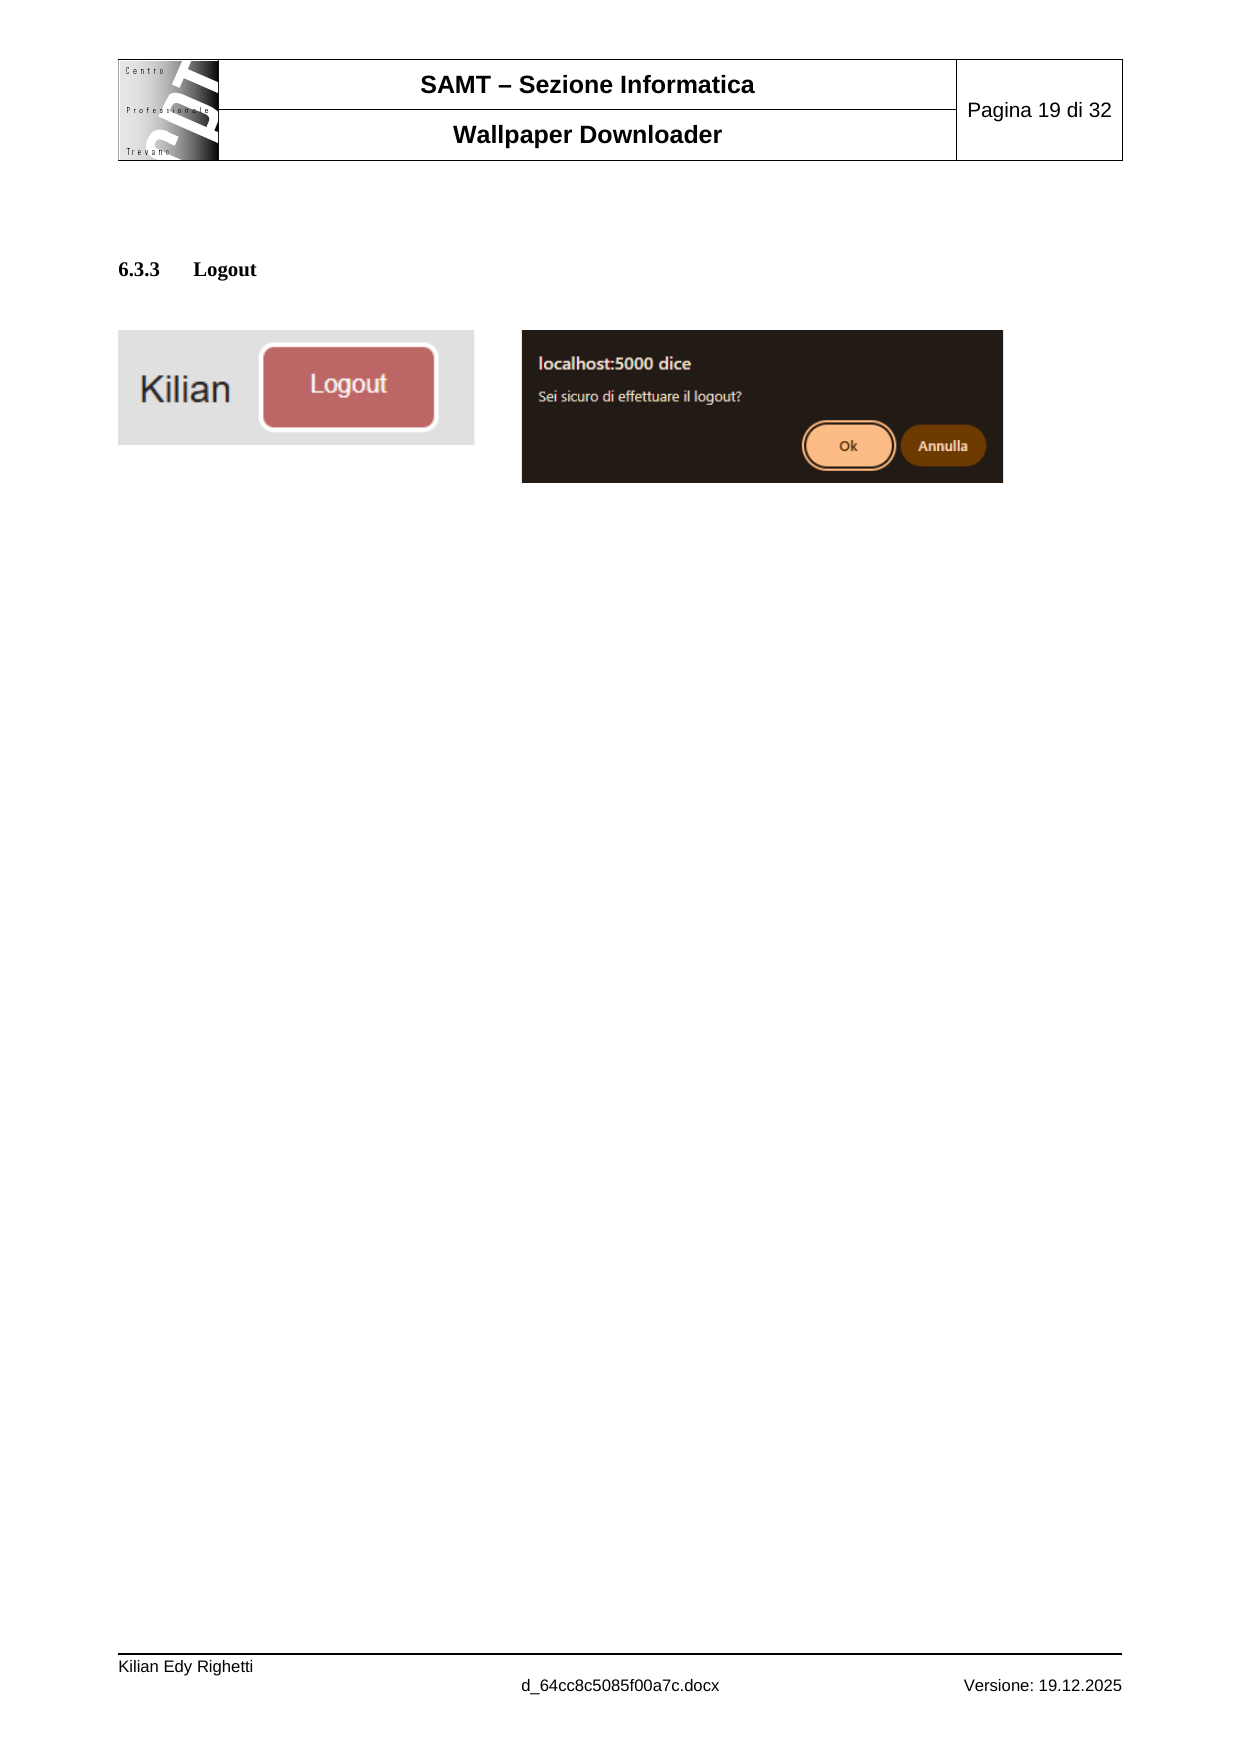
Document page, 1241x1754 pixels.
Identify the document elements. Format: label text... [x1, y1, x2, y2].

picture [118, 60, 219, 160]
subtitle Logout [118, 257, 1122, 281]
picture [118, 330, 475, 445]
picture [521, 330, 1003, 483]
